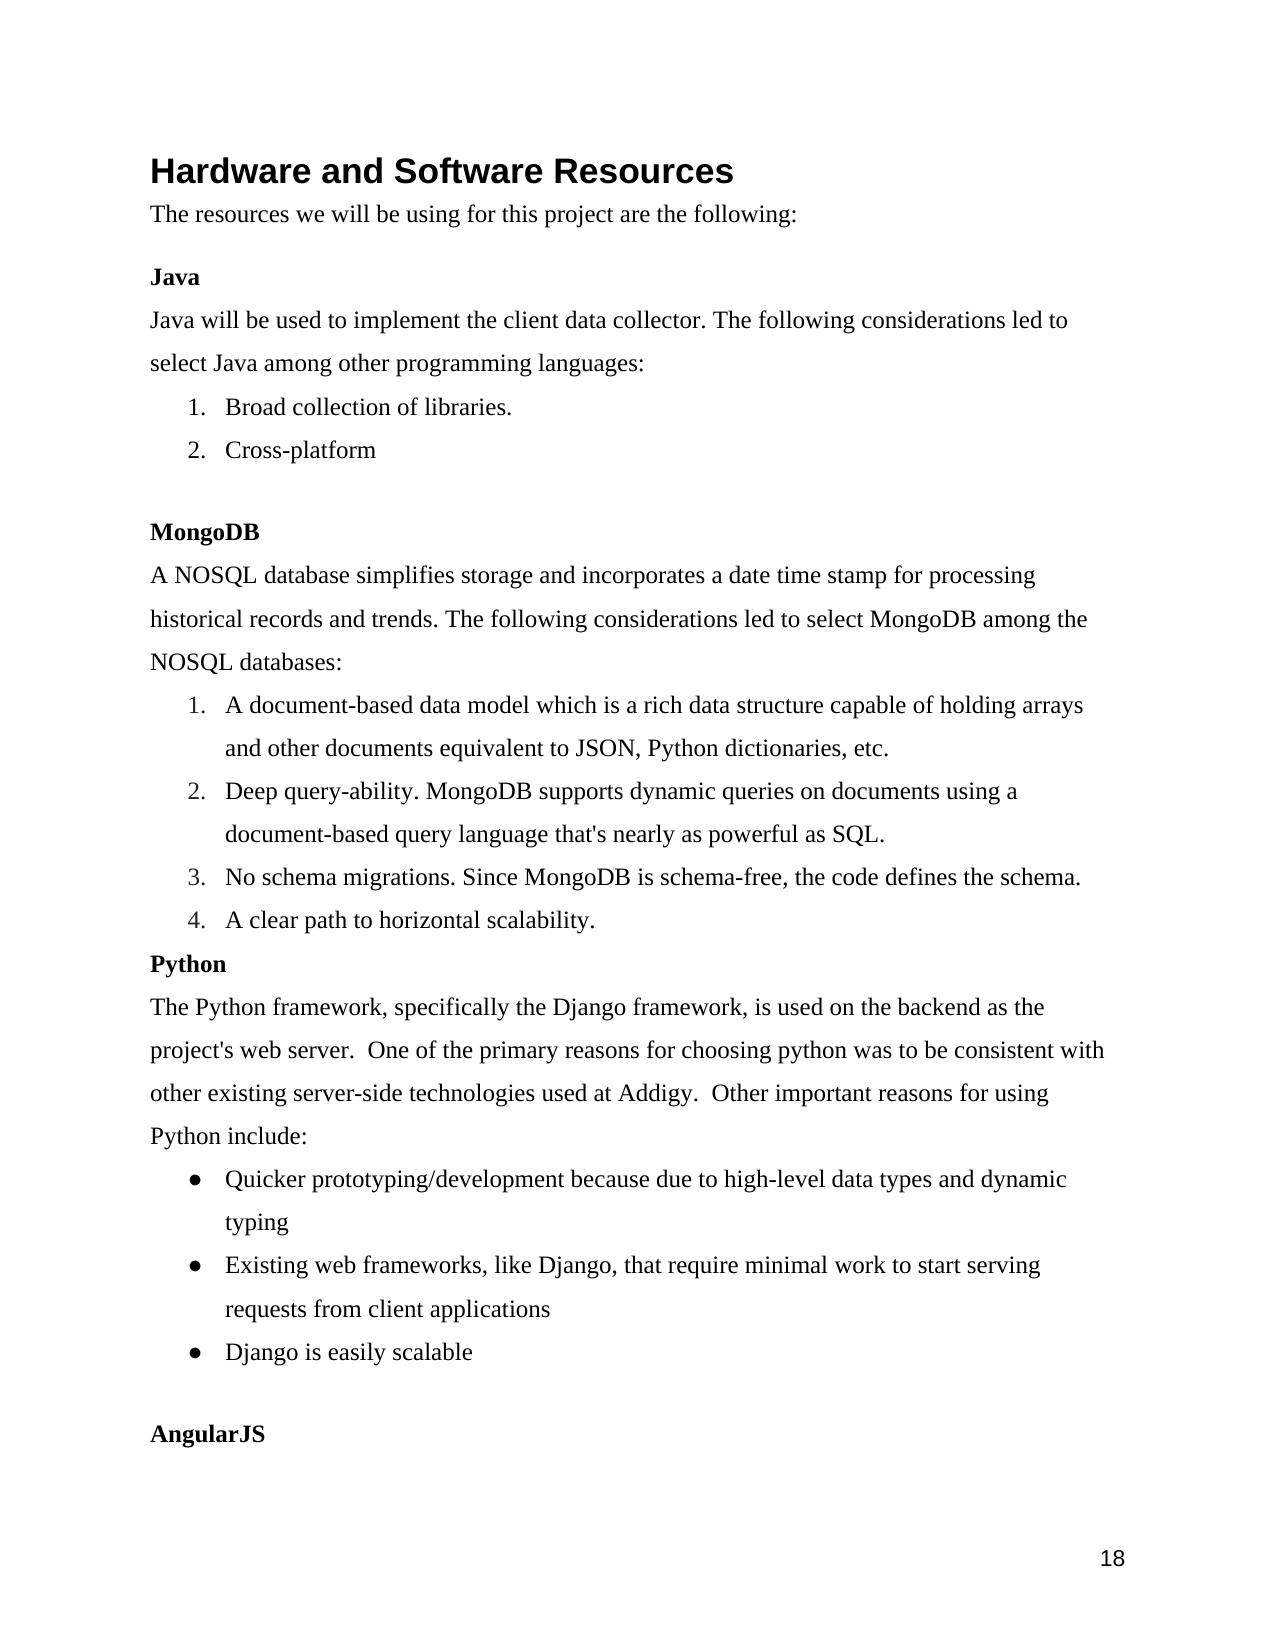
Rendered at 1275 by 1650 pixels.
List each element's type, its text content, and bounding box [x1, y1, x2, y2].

list Deep query-ability. MongoDB supports dynamic queries on documents using a document-based query language that's nearly as powerful as SQL. [187, 776, 1125, 848]
subtitle Hardware and Software Resources [150, 150, 1125, 191]
text MongoDB [150, 517, 1125, 546]
list No schema migrations. Since MongoDB is schema-free, the code defines the schema. [187, 862, 1125, 891]
list Existing web frameworks, like Django, that require minimal work to start serving requests from client applications [187, 1251, 1125, 1322]
text The Python framework, specifically the Django framework, is used on the backend as the project's web server. One of the primary reasons for choosing python was to be consistent with other existing server-side technologies used at Addigy. Other important reasons for using Python include: [150, 992, 1125, 1150]
list Broad collection of libraries. [187, 392, 1125, 420]
list Cross-platform [187, 435, 1125, 463]
text The resources we will be using for this project are the following: [150, 199, 1125, 228]
text Python [150, 949, 1125, 977]
text A NOSQL database simplifies storage and incorporates a date time stamp for processing historical records and trends. The following considerations led to select MongoDB among the NOSQL databases: [150, 561, 1125, 676]
list Quicker prototyping/development because due to high-level data types and dynamic typing [187, 1164, 1125, 1236]
list Django is easily scalable [187, 1337, 1125, 1366]
list A document-based data model which is a rich data structure capable of holding arrays and other documents equivalent to JSON, Python dictionaries, etc. [187, 690, 1125, 762]
list A clear path to horizontal scalability. [225, 906, 1125, 934]
text Java will be used to implement the client data collector. The following considerations led to select Java among other programming languages: [150, 305, 1125, 377]
text AngularJS [150, 1419, 1125, 1448]
text Java [150, 262, 1125, 291]
